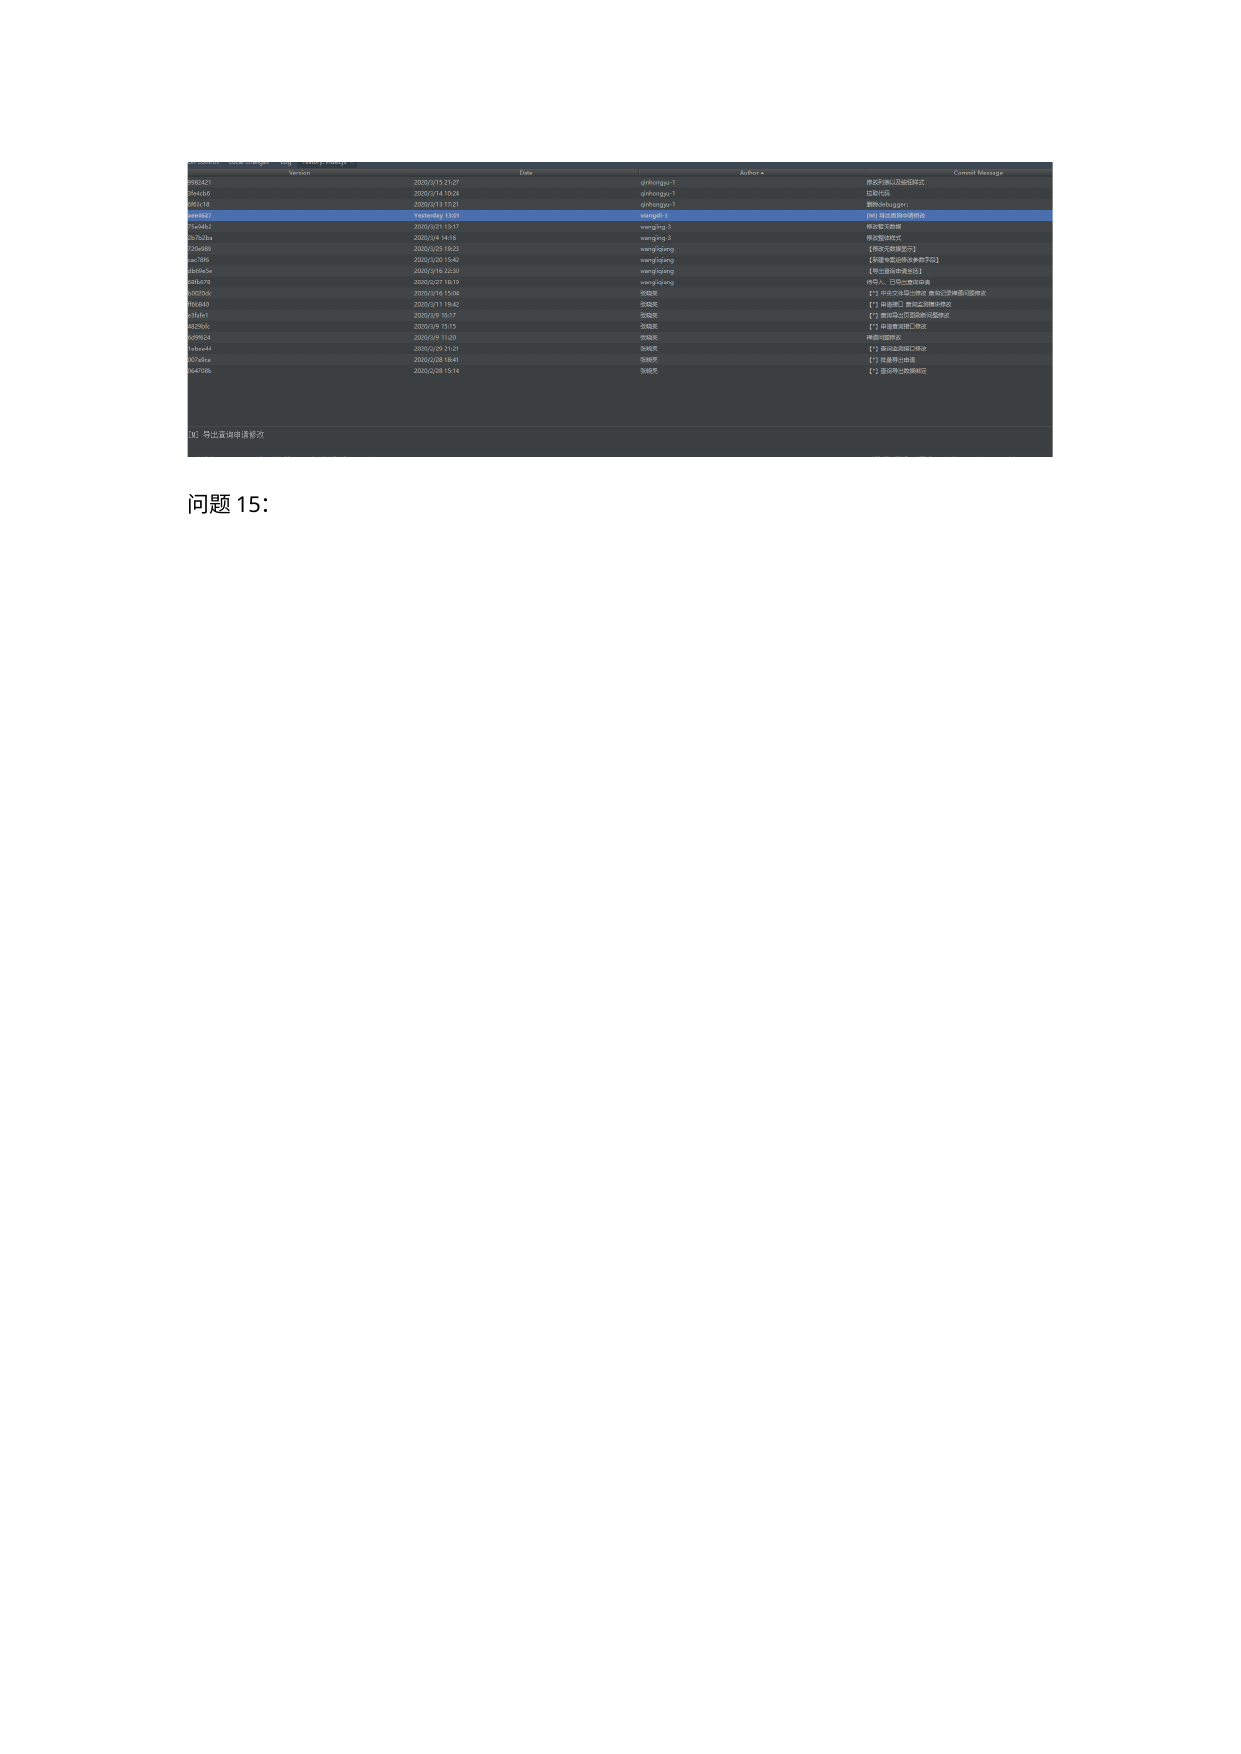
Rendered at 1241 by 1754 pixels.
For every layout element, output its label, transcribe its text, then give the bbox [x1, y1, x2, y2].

text 问题15： [187, 487, 1053, 519]
picture [187, 162, 1053, 457]
